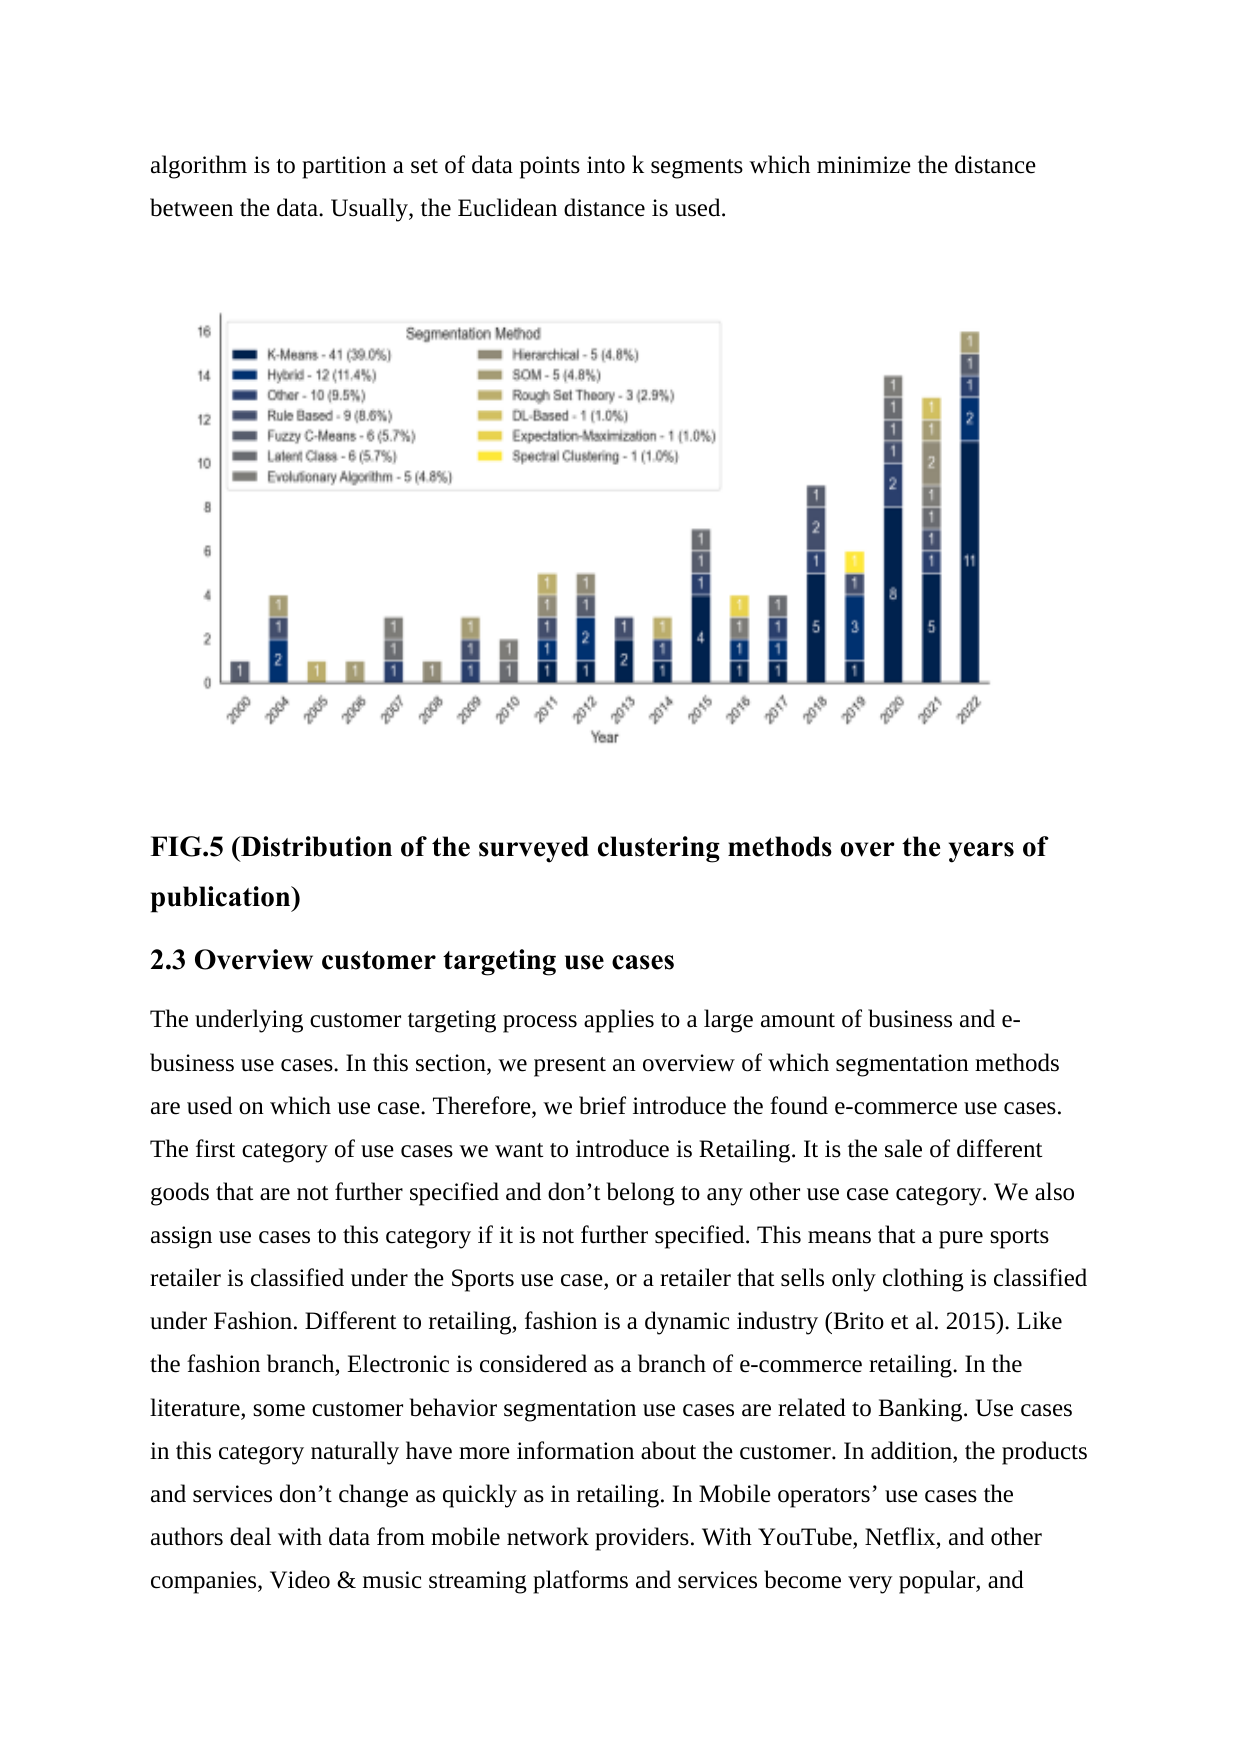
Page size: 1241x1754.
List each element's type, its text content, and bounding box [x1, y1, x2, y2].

text FIG.5 (Distribution of the surveyed clustering methods over the years of publication) [150, 829, 1090, 912]
picture [150, 301, 1082, 764]
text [150, 150, 1090, 222]
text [150, 1004, 1090, 1594]
text 2.3 Overview customer targeting use cases [150, 942, 1090, 975]
